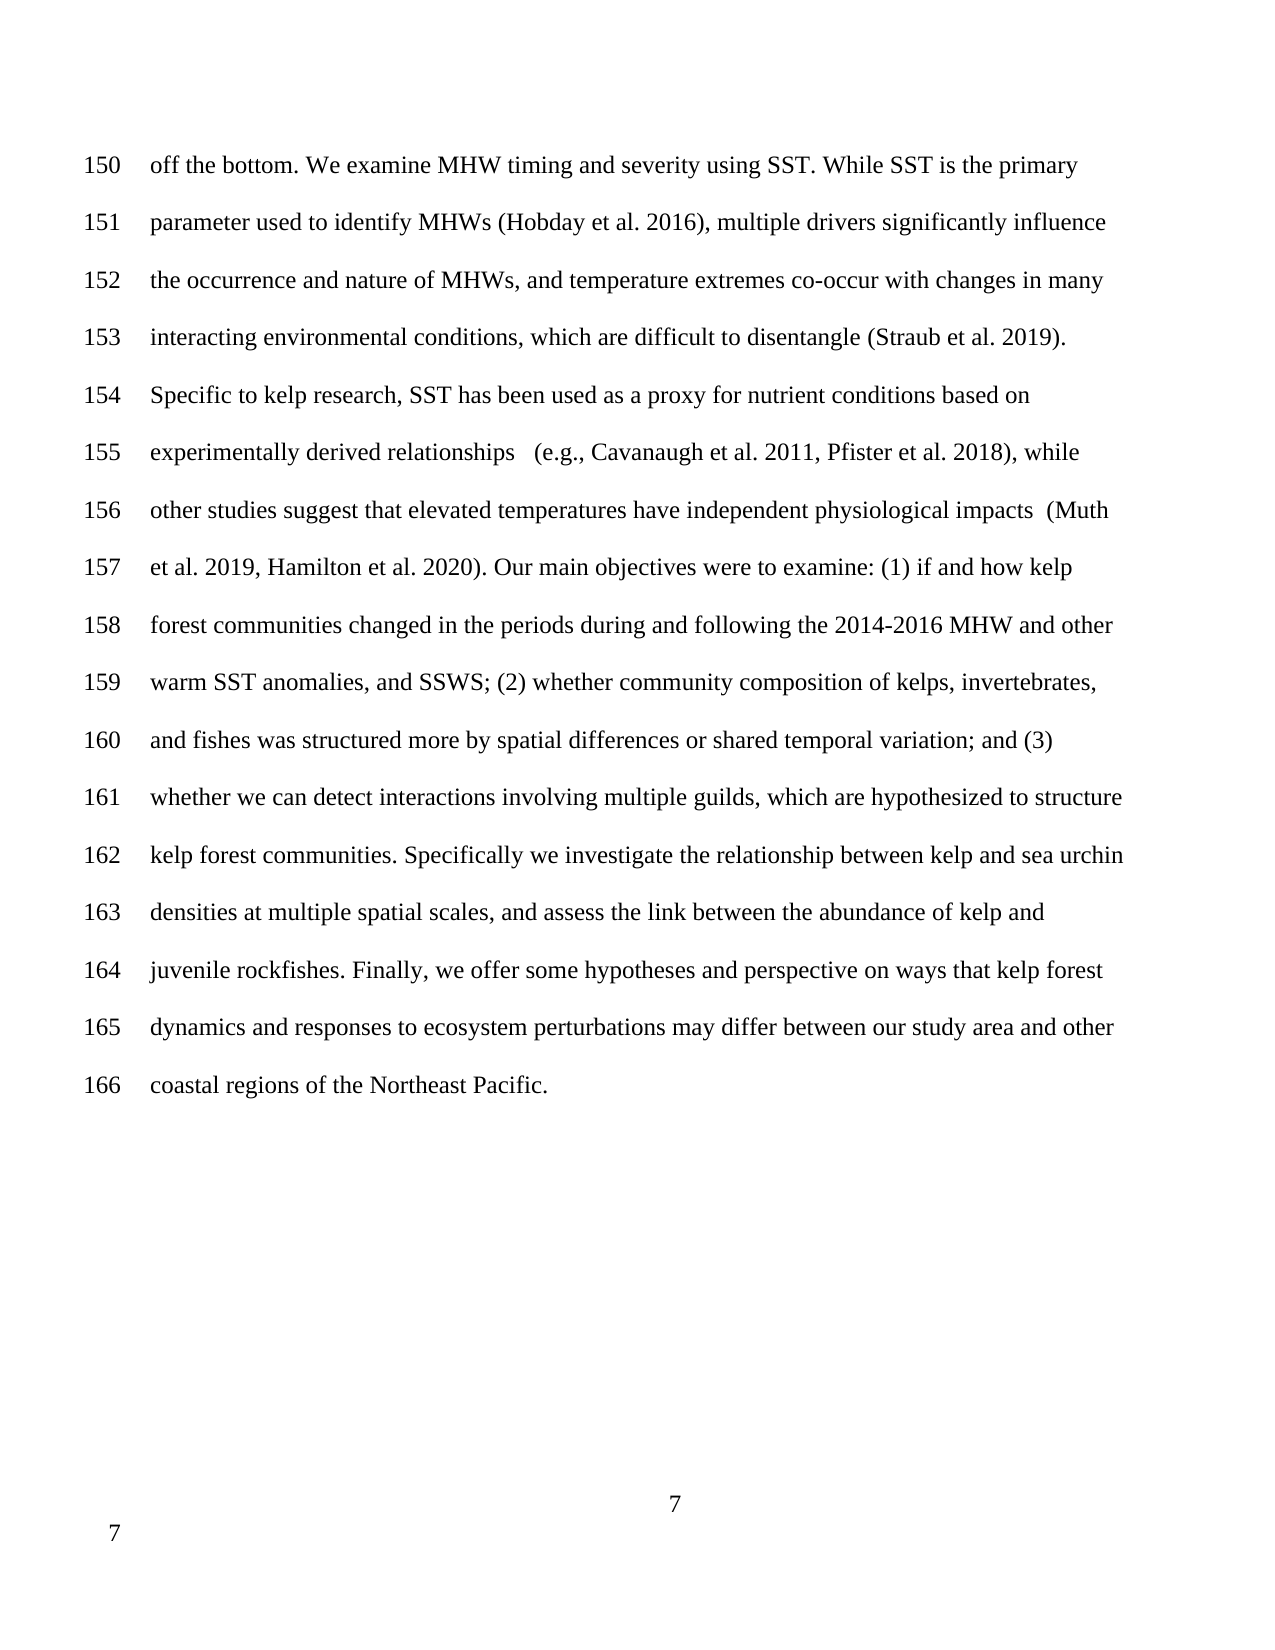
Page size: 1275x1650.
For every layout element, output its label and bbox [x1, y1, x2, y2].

text [150, 150, 1125, 1099]
